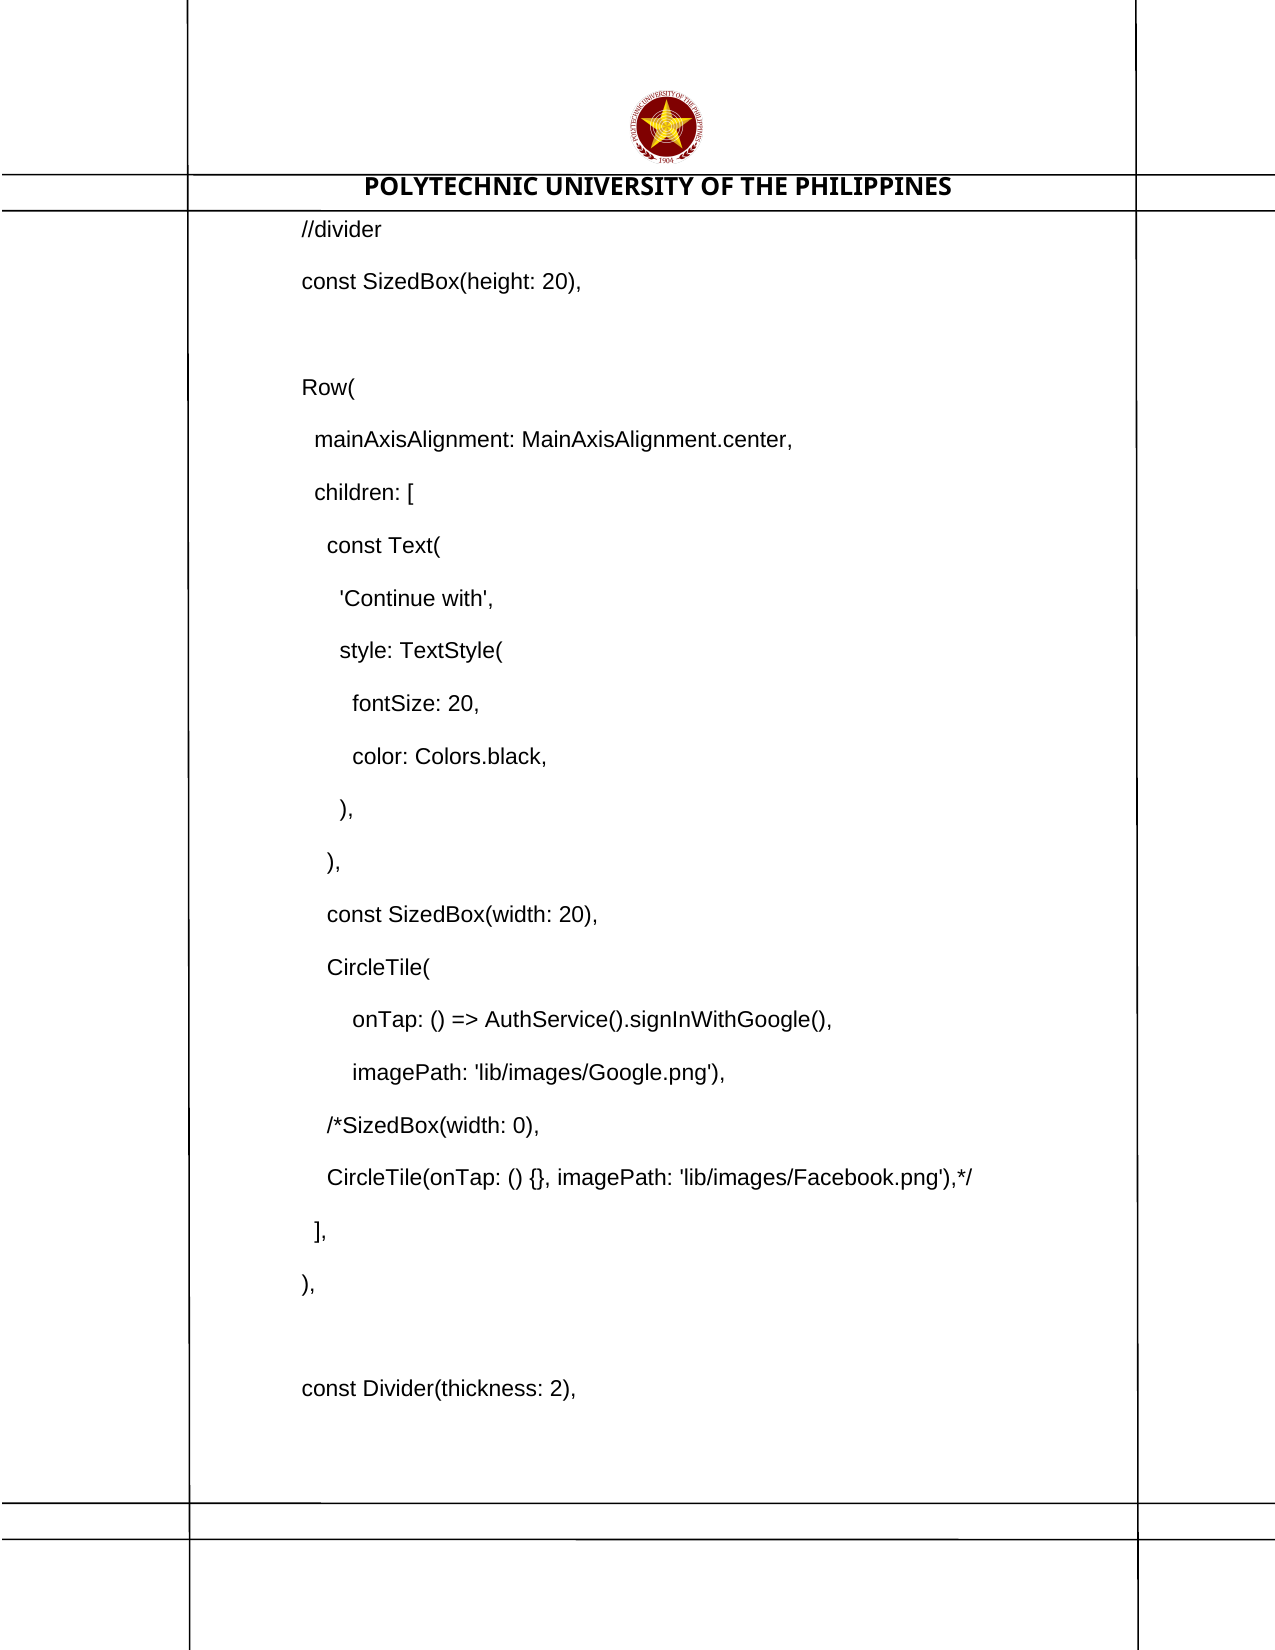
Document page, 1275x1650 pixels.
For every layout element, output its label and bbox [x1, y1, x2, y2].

picture [629, 90, 703, 164]
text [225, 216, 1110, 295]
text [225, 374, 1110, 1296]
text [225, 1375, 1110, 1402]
